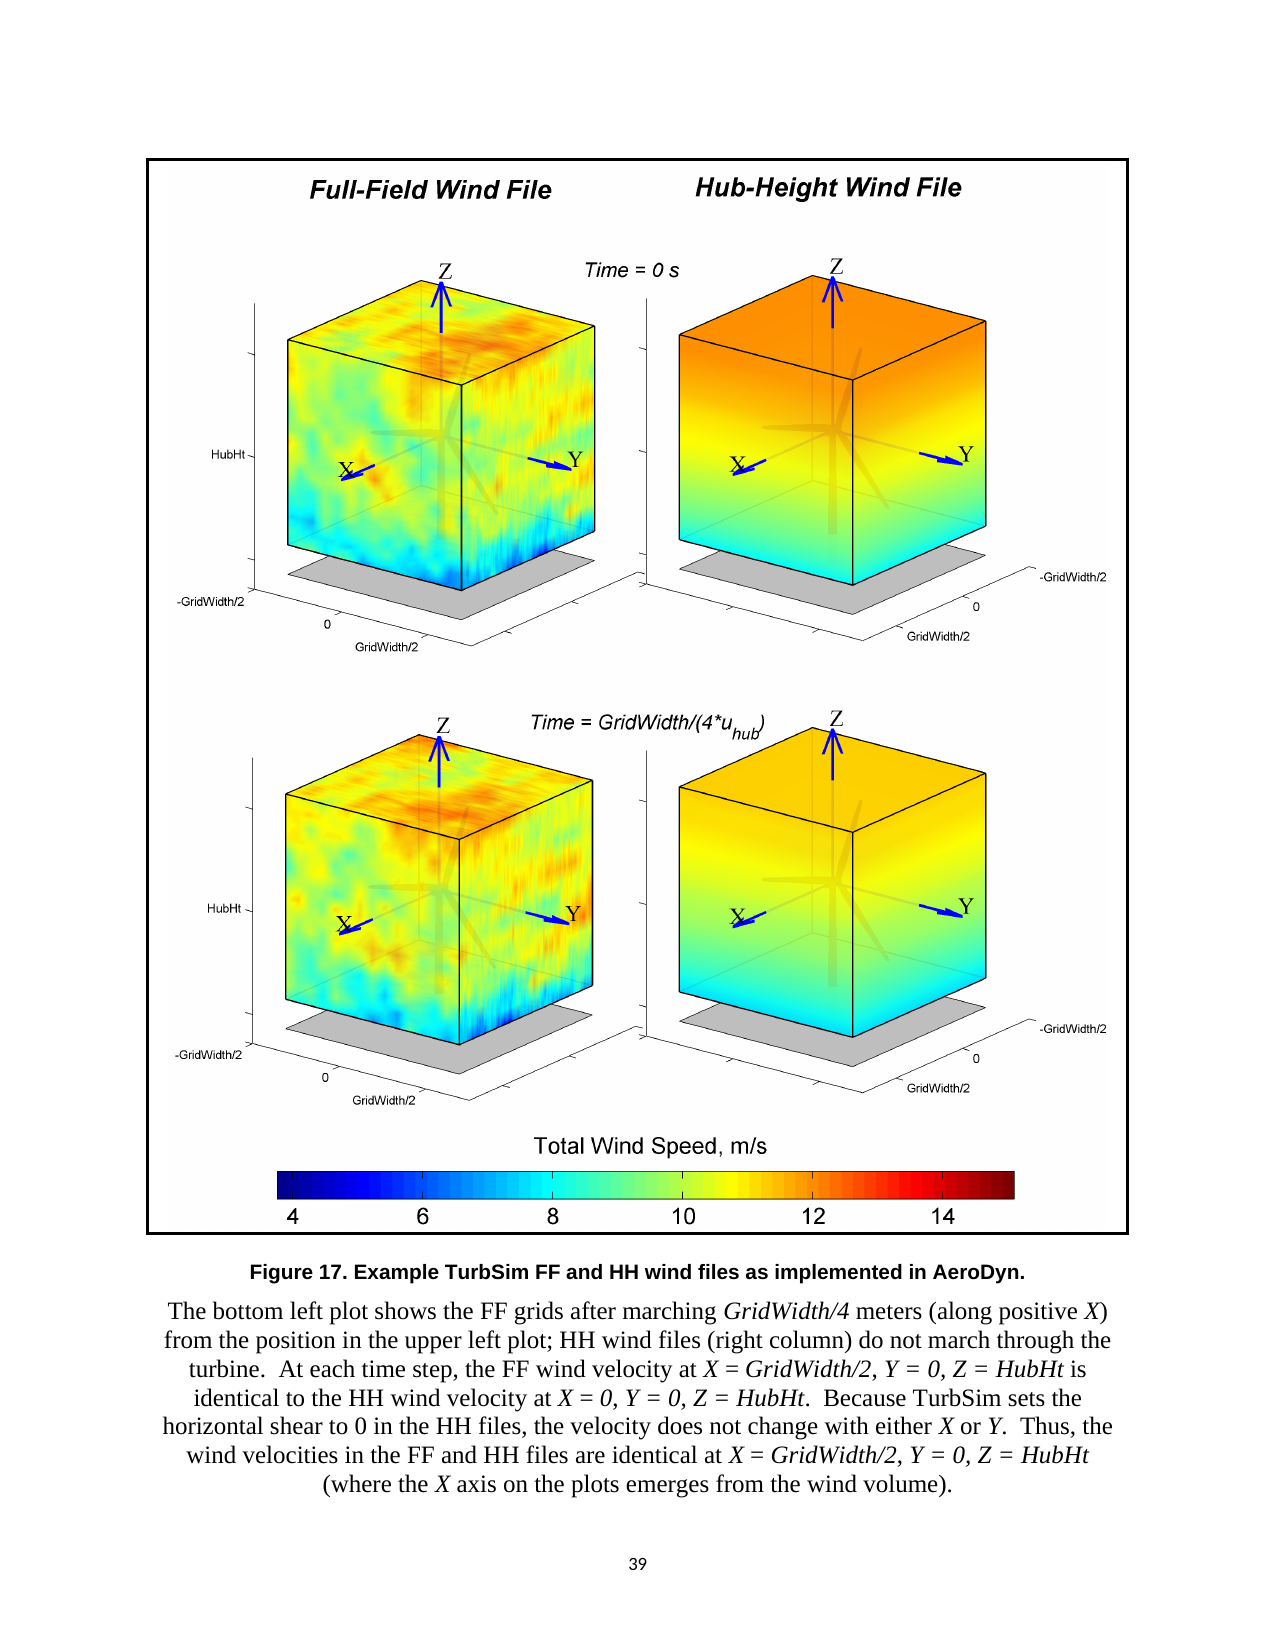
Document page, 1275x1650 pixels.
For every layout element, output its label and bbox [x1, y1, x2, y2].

picture [168, 162, 1107, 1230]
